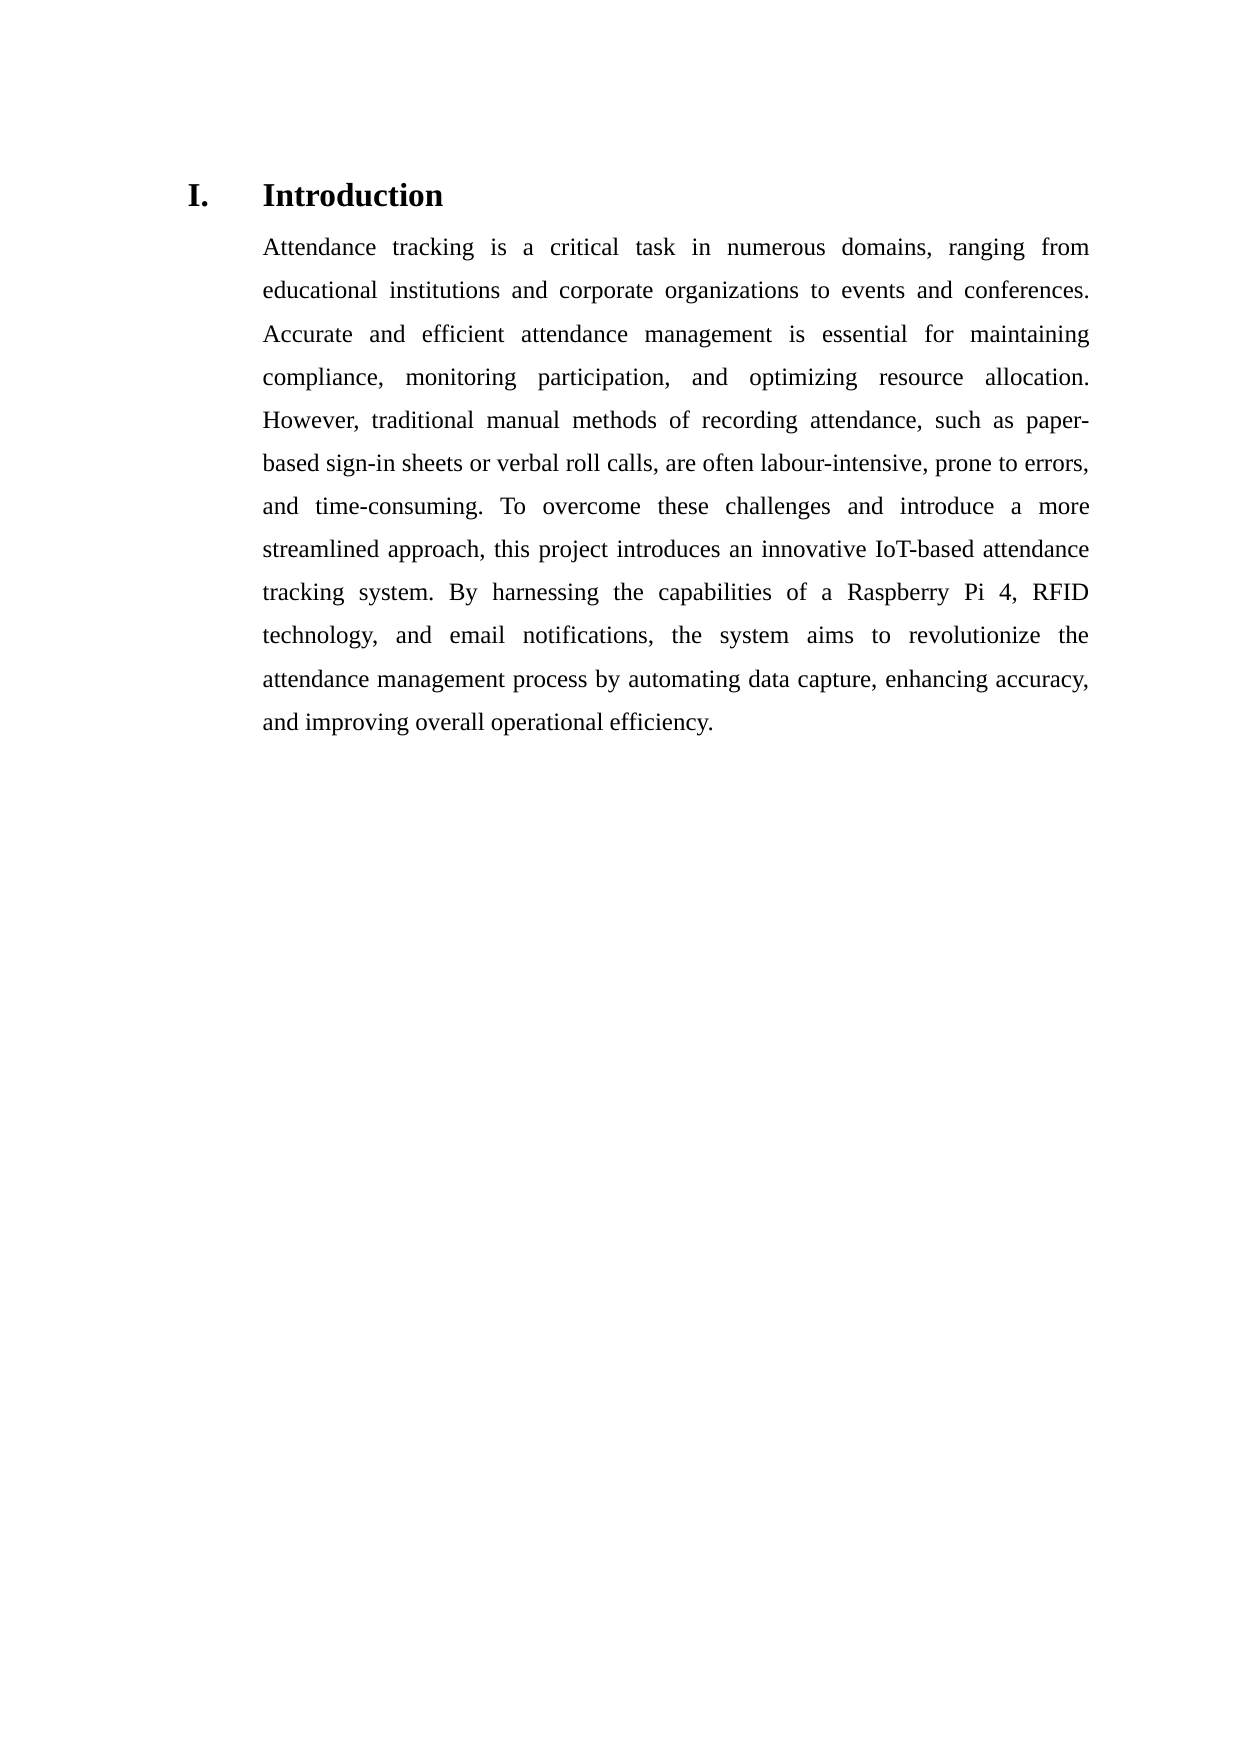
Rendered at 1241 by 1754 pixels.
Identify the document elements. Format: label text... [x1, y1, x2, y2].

list Introduction [187, 175, 1090, 213]
list Attendance tracking is a critical task in numerous domains, ranging from educational institutions and corporate organizations to events and conferences. Accurate and efficient attendance management is essential for maintaining compliance, monitoring participation, and optimizing resource allocation. However, traditional manual methods of recording attendance, such as paper-based sign-in sheets or verbal roll calls, are often labour-intensive, prone to errors, and time-consuming. To overcome these challenges and introduce a more streamlined approach, this project introduces an innovative IoT-based attendance tracking system. By harnessing the capabilities of a Raspberry Pi 4, RFID technology, and email notifications, the system aims to revolutionize the attendance management process by automating data capture, enhancing accuracy, and improving overall operational efficiency. [262, 232, 1090, 736]
